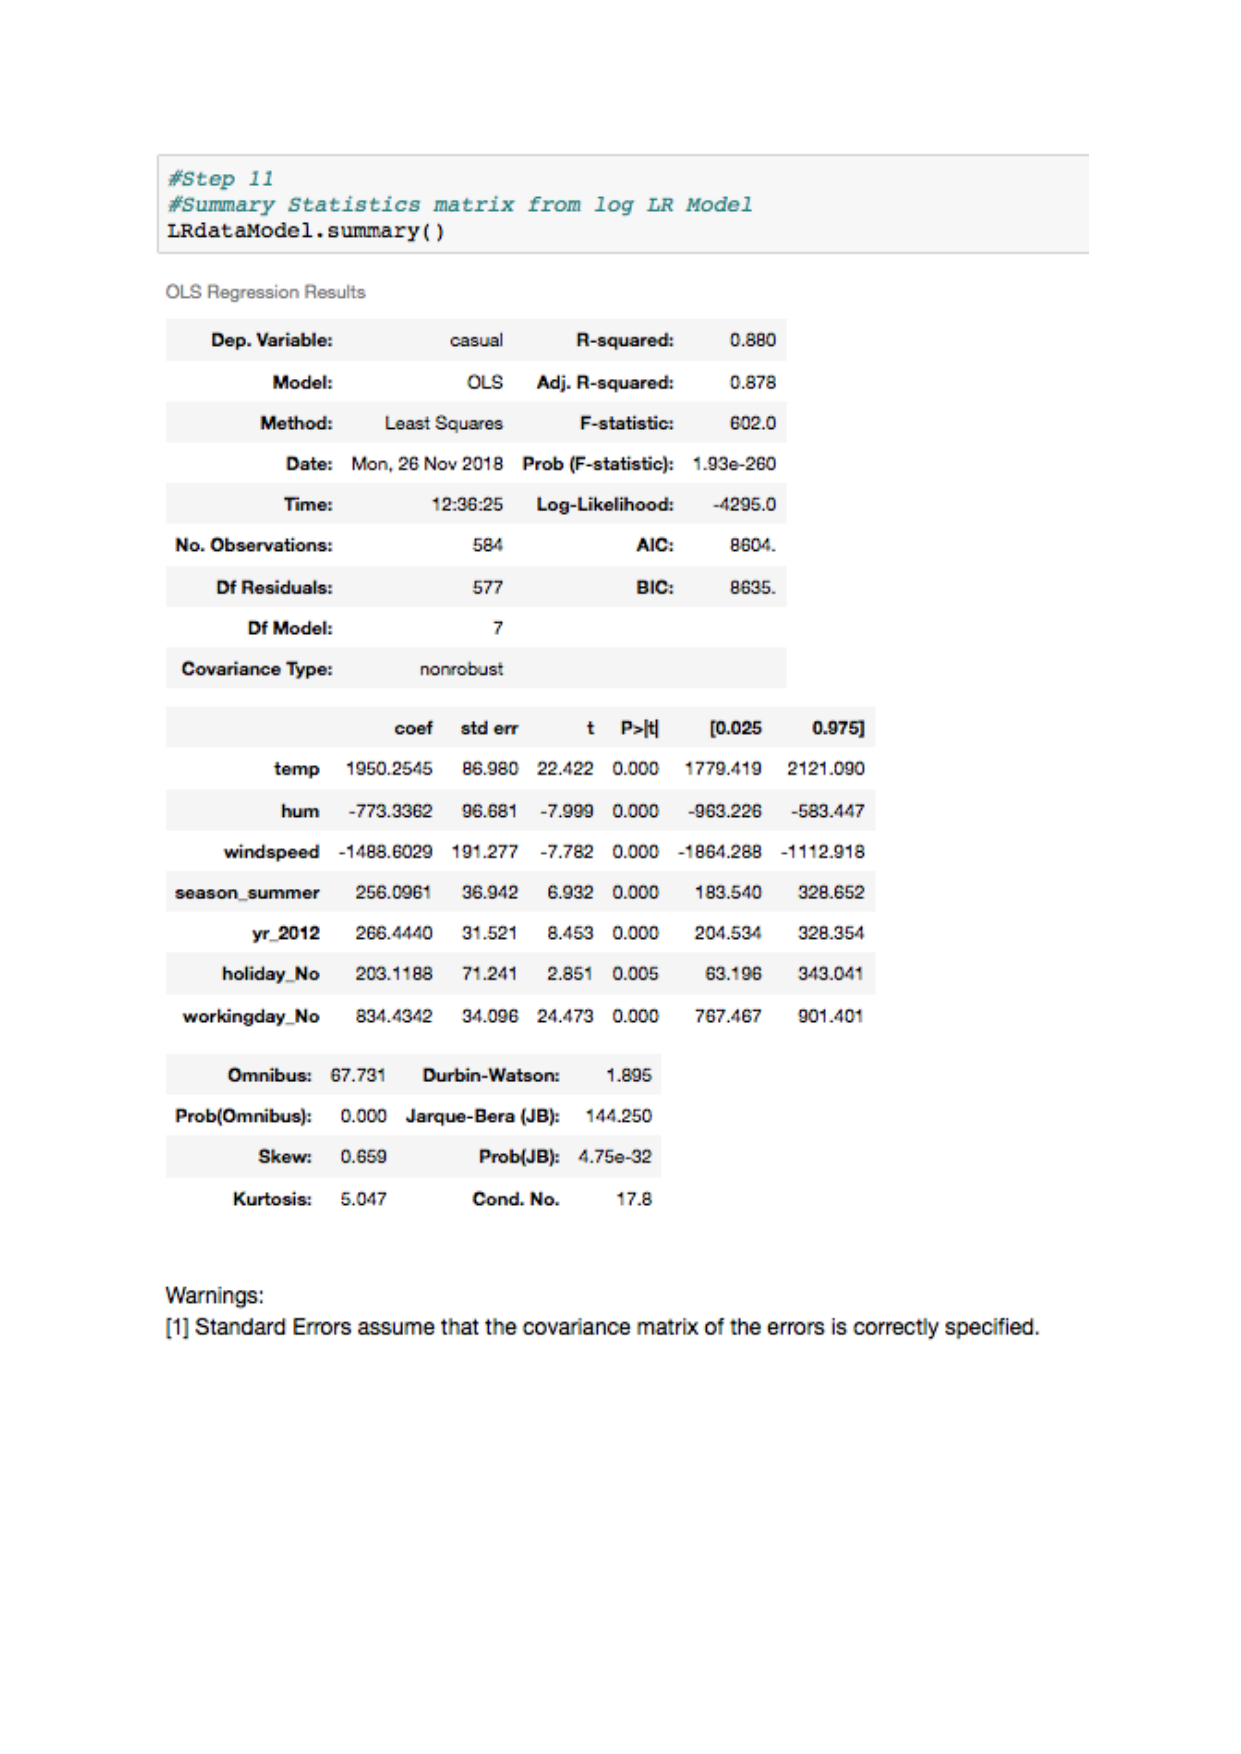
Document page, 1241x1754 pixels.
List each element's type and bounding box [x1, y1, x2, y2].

picture [150, 150, 1089, 1361]
